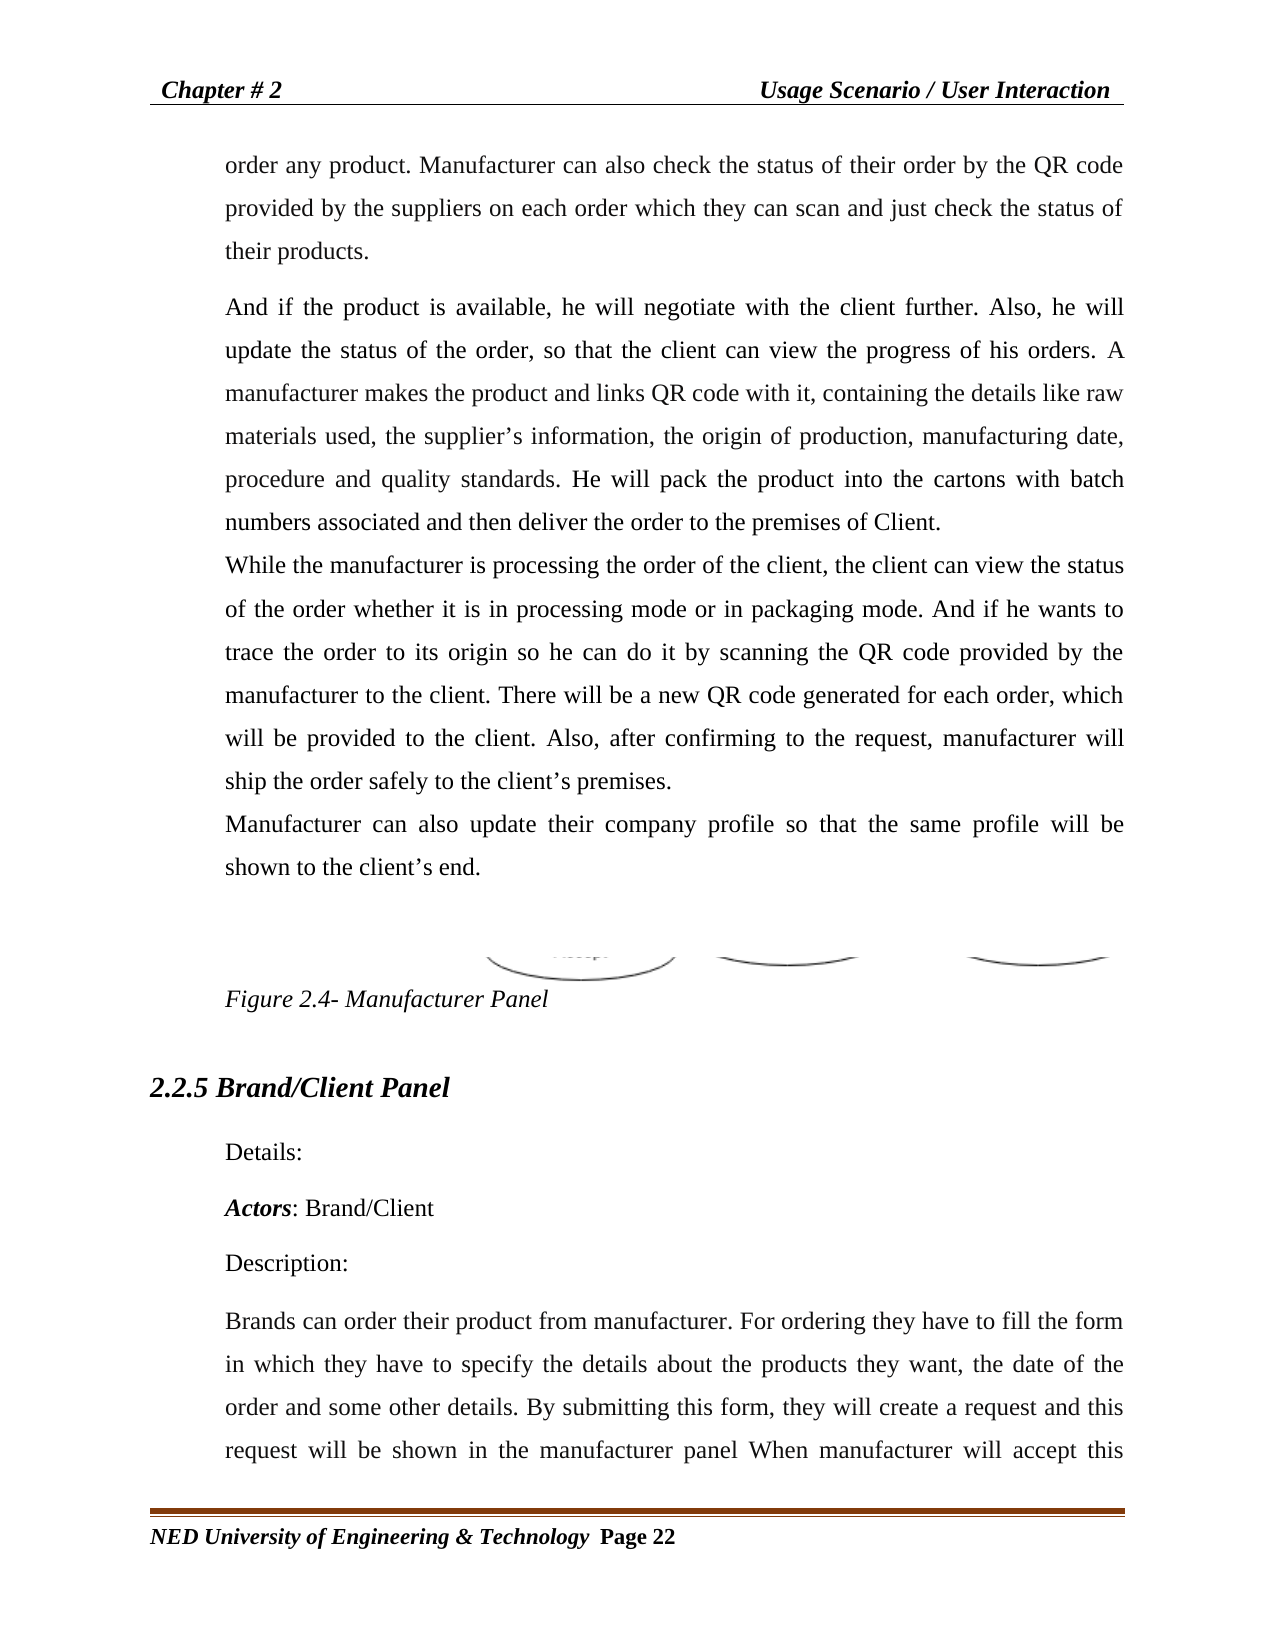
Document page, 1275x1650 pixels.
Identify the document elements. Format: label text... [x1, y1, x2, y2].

text Manufacturer can also update their company profile so that the same profile will be shown to the client’s end. [225, 809, 1125, 881]
text Description: [225, 1248, 1125, 1277]
text While the manufacturer is processing the order of the client, the client can view the status of the order whether it is in processing mode or in packaging mode. And if he wants to trace the order to its origin so he can do it by scanning the QR code provided by the manufacturer to the client. There will be a new QR code generated for each order, which will be provided to the client. Also, after confirming to the request, manufacturer will ship the order safely to the client’s premises. [225, 551, 1125, 795]
text Details: [225, 1137, 1125, 1166]
text And if the product is available, he will negotiate with the client further. Also, he will update the status of the order, so that the client can view the progress of his orders. A manufacturer makes the product and links QR code with it, containing the details like raw materials used, the supplier’s information, the origin of production, manufacturing date, procedure and quality standards. He will pack the product into the cartons with batch numbers associated and then deliver the order to the premises of Client. [225, 292, 1125, 536]
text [225, 1306, 1125, 1464]
text Actors: Brand/Client [225, 1193, 1125, 1222]
subtitle 2.2.5 Brand/Client Panel [150, 1070, 1125, 1104]
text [225, 150, 1125, 265]
text Figure 2.4- Manufacturer Panel [225, 970, 1125, 1012]
